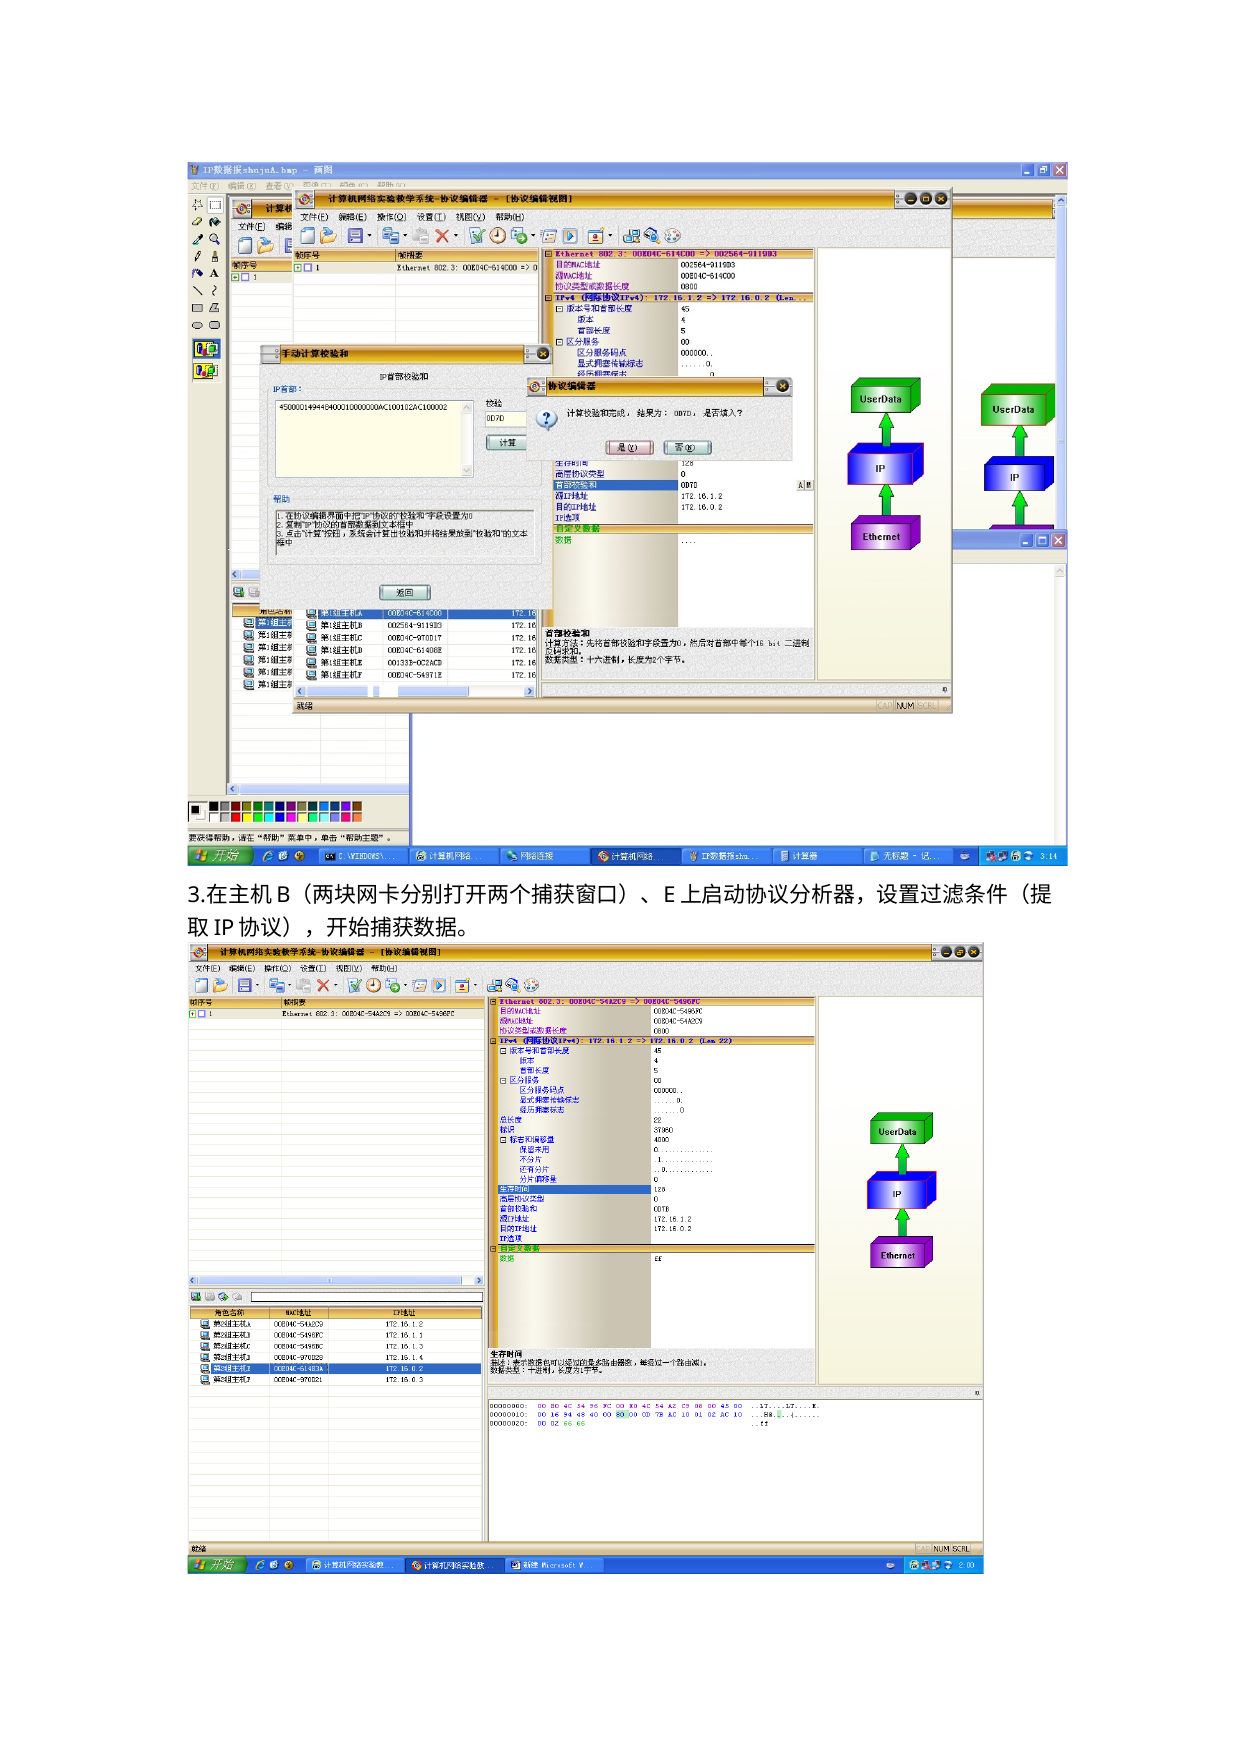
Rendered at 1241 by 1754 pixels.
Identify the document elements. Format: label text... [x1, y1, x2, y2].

picture [187, 162, 1068, 866]
picture [187, 942, 984, 1574]
text 3.在主机B（两块网卡分别打开两个捕获窗口）、E上启动协议分析器，设置过滤条件（提取IP协议），开始捕获数据。 [187, 866, 1053, 942]
